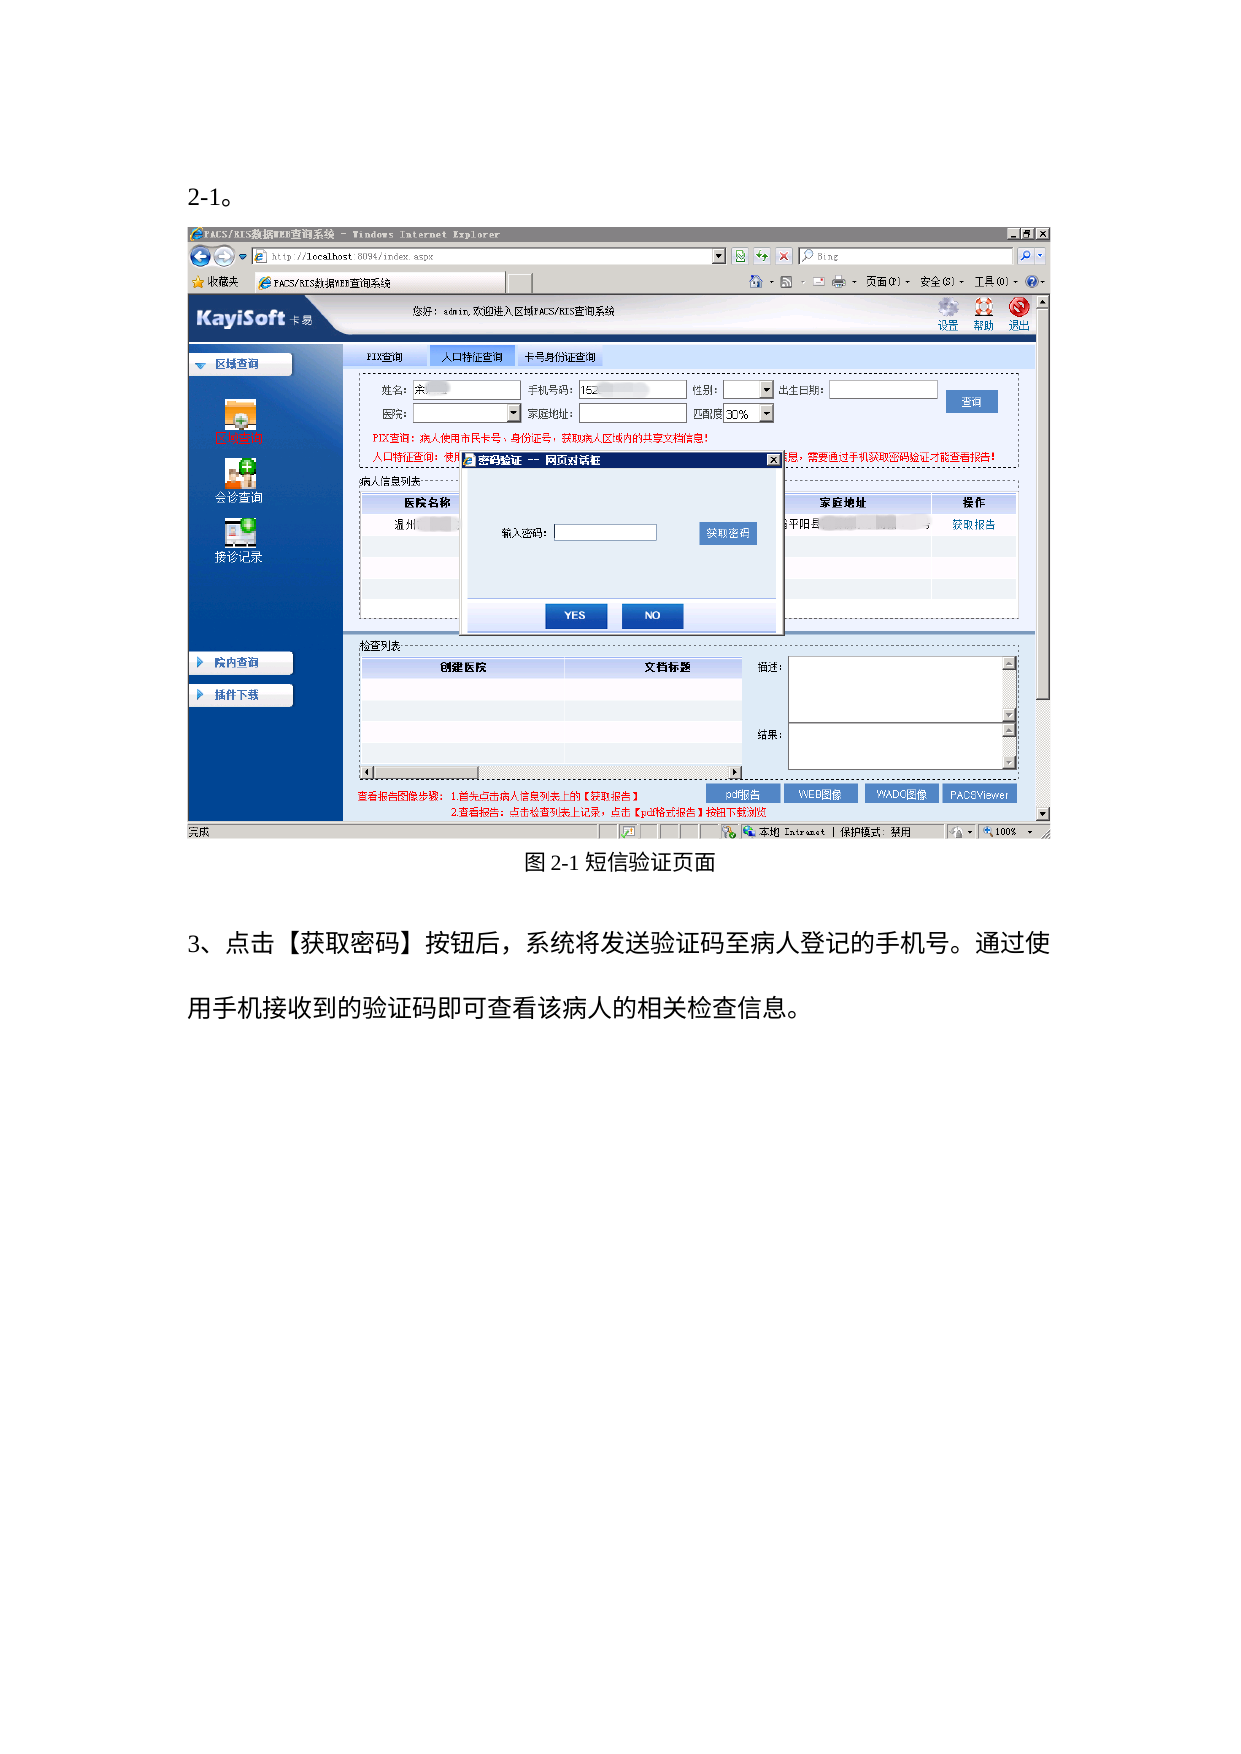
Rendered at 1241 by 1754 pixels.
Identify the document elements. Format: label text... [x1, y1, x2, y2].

picture [187, 227, 1051, 839]
text 图2-1 短信验证页面 [187, 844, 1053, 877]
text 3、点击【获取密码】按钮后，系统将发送验证码至病人登记的手机号。通过使用手机接收到的验证码即可查看该病人的相关检查信息。 [187, 909, 1053, 1039]
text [187, 162, 1053, 227]
